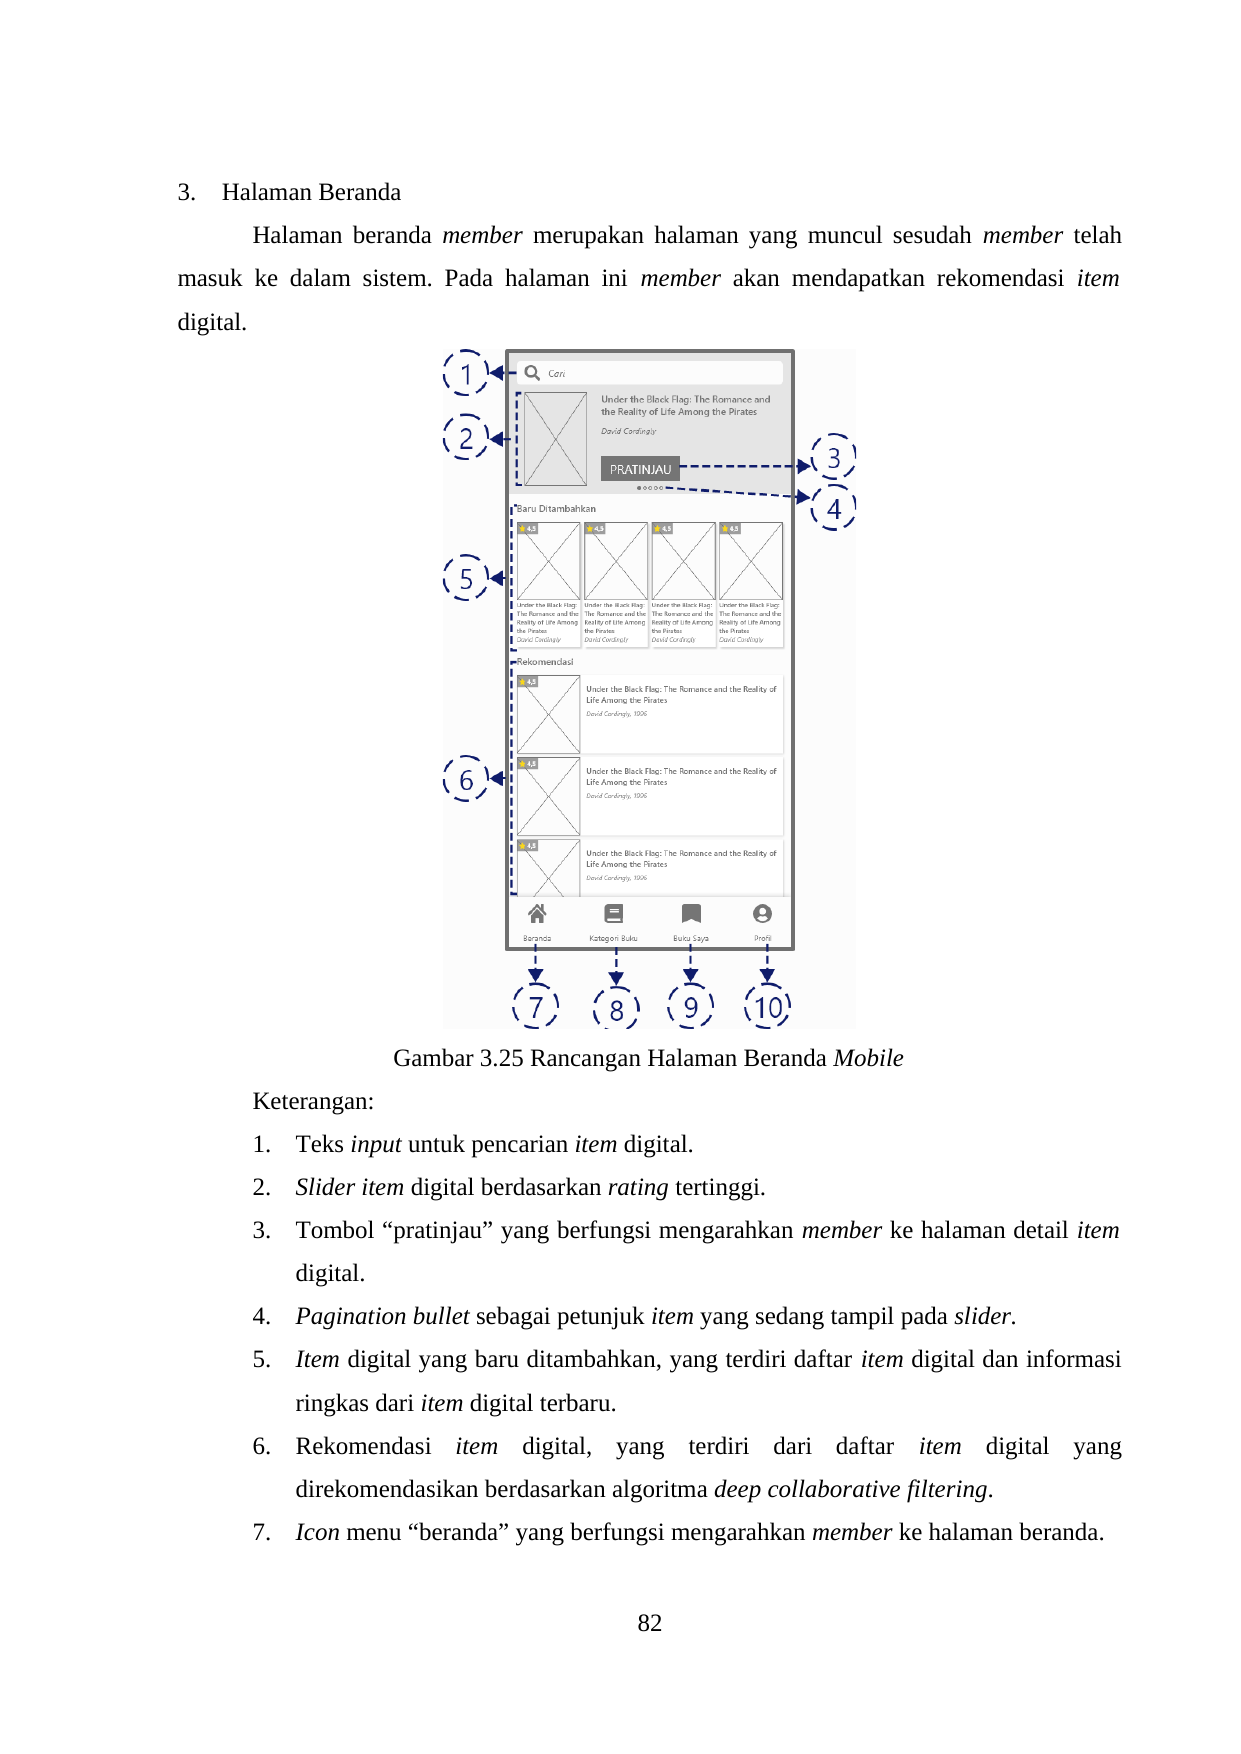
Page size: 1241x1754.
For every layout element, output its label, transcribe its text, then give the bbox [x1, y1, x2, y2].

list Slider item digital berdasarkan rating tertinggi. [252, 1172, 1122, 1201]
list Halaman Beranda [177, 177, 1122, 206]
text Gambar 3.25 Rancangan Halaman Beranda Mobile [177, 1043, 1122, 1071]
text Halaman beranda member merupakan halaman yang muncul sesudah member telah masuk ke dalam sistem. Pada halaman ini member akan mendapatkan rekomendasi item digital. [177, 220, 1122, 335]
list Pagination bullet sebagai petunjuk item yang sedang tampil pada slider. [252, 1301, 1122, 1330]
list Tombol “pratinjau” yang berfungsi mengarahkan member ke halaman detail item digital. [252, 1215, 1122, 1287]
list Item digital yang baru ditambahkan, yang terdiri daftar item digital dan informasi ringkas dari item digital terbaru. [252, 1344, 1122, 1416]
list Icon menu “beranda” yang berfungsi mengarahkan member ke halaman beranda. [252, 1517, 1122, 1546]
picture [442, 349, 857, 1029]
text Keterangan: [177, 1086, 1122, 1114]
list Rekomendasi item digital, yang terdiri dari daftar item digital yang direkomendasikan berdasarkan algoritma deep collaborative filtering. [252, 1431, 1122, 1503]
list Teks input untuk pencarian item digital. [252, 1129, 1122, 1158]
